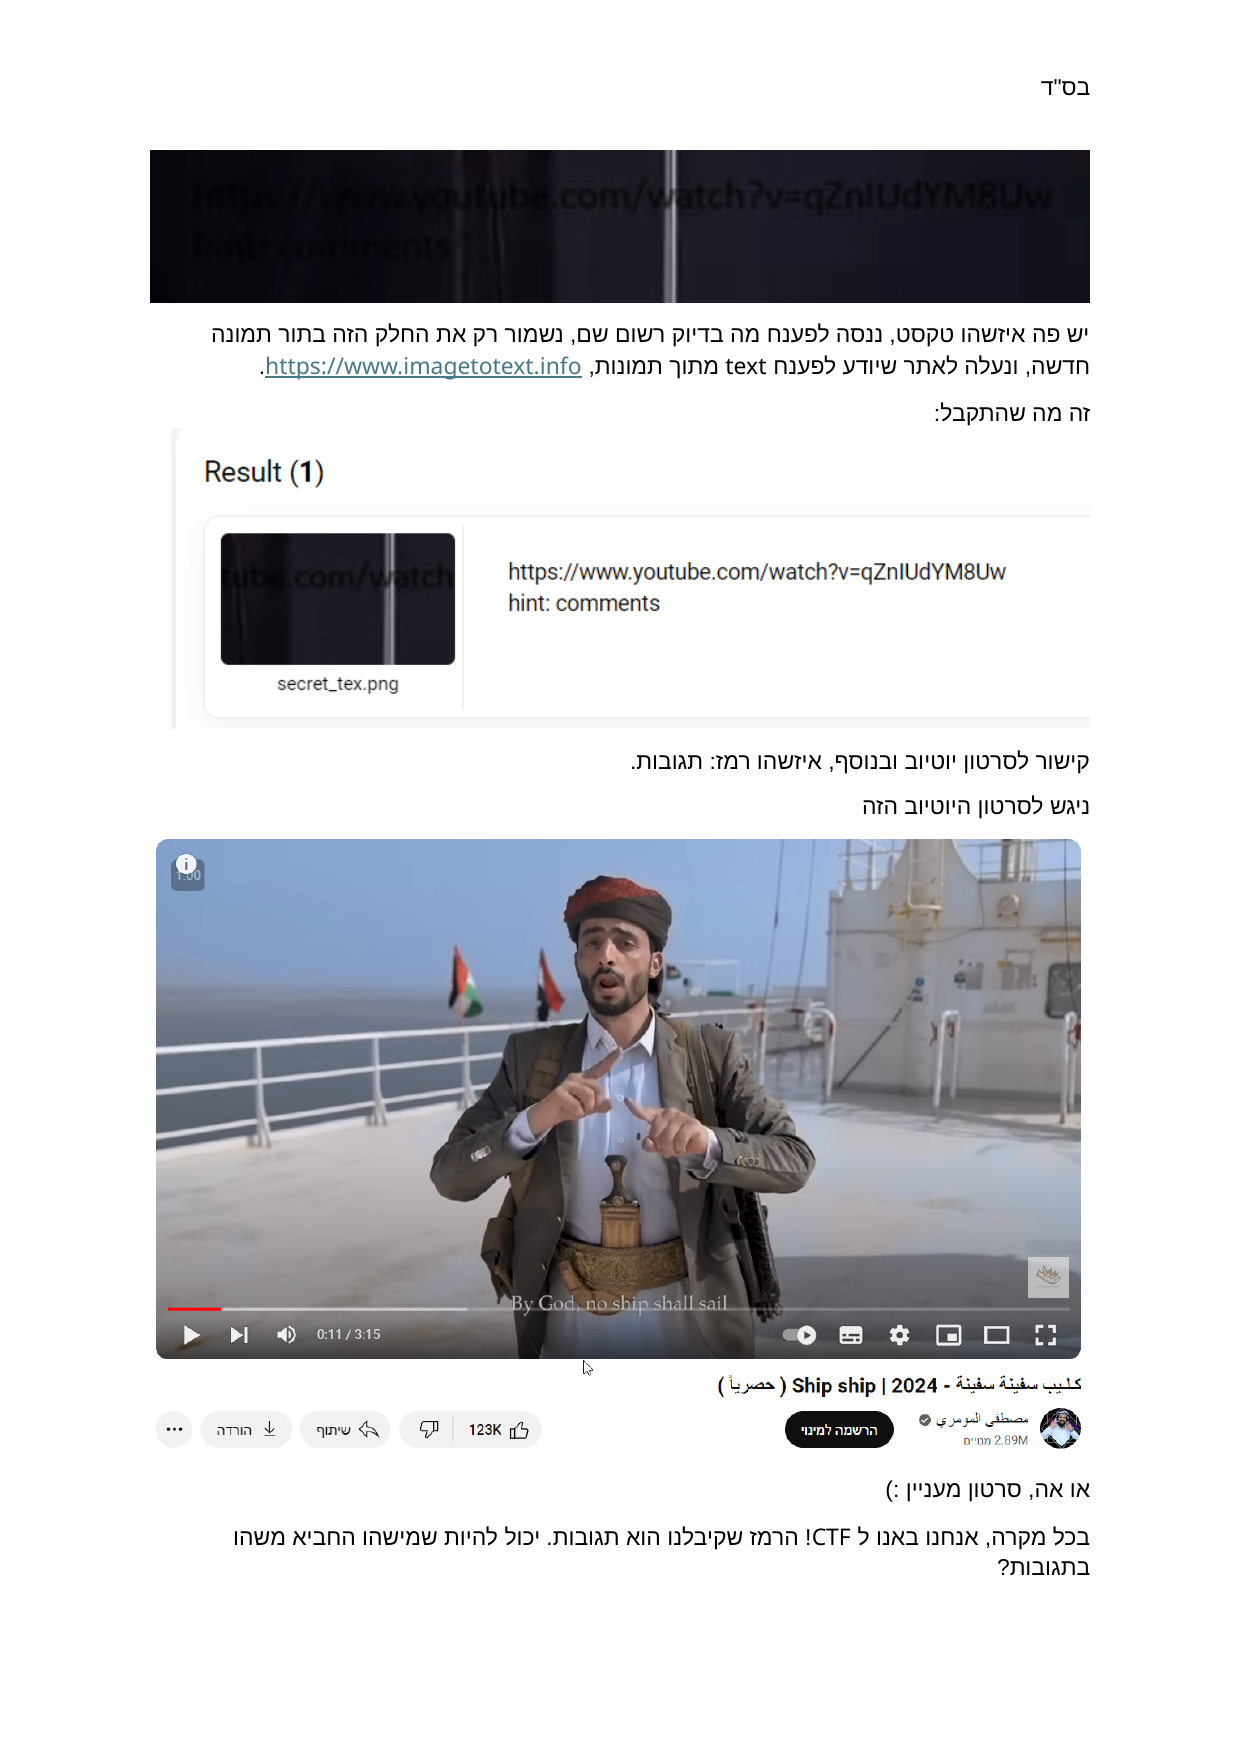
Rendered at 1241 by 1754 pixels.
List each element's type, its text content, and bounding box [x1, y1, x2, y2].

text יש פה איזשהו טקסט, ננסה לפענח מה בדיוק רשום שם, נשמור רק את החלק הזה בתור תמונה חדשה, ונעלה לאתר שיודע לפענח text מתוך תמונות, https://www.imagetotext.info. [150, 321, 1090, 381]
text בכל מקרה, אנחנו באנו ל CTF! הרמז שקיבלנו הוא תגובות. יכול להיות שמישהו החביא משהו בתגובות? [150, 1521, 1090, 1581]
text ניגש לסרטון היוטיוב הזה [150, 793, 1090, 821]
text או אה, סרטון מעניין :) [150, 1476, 1090, 1502]
picture [150, 150, 1090, 303]
picture [150, 821, 1090, 1457]
picture [171, 428, 1091, 729]
text קישור לסרטון יוטיוב ובנוסף, איזשהו רמז: תגובות. [150, 748, 1090, 774]
